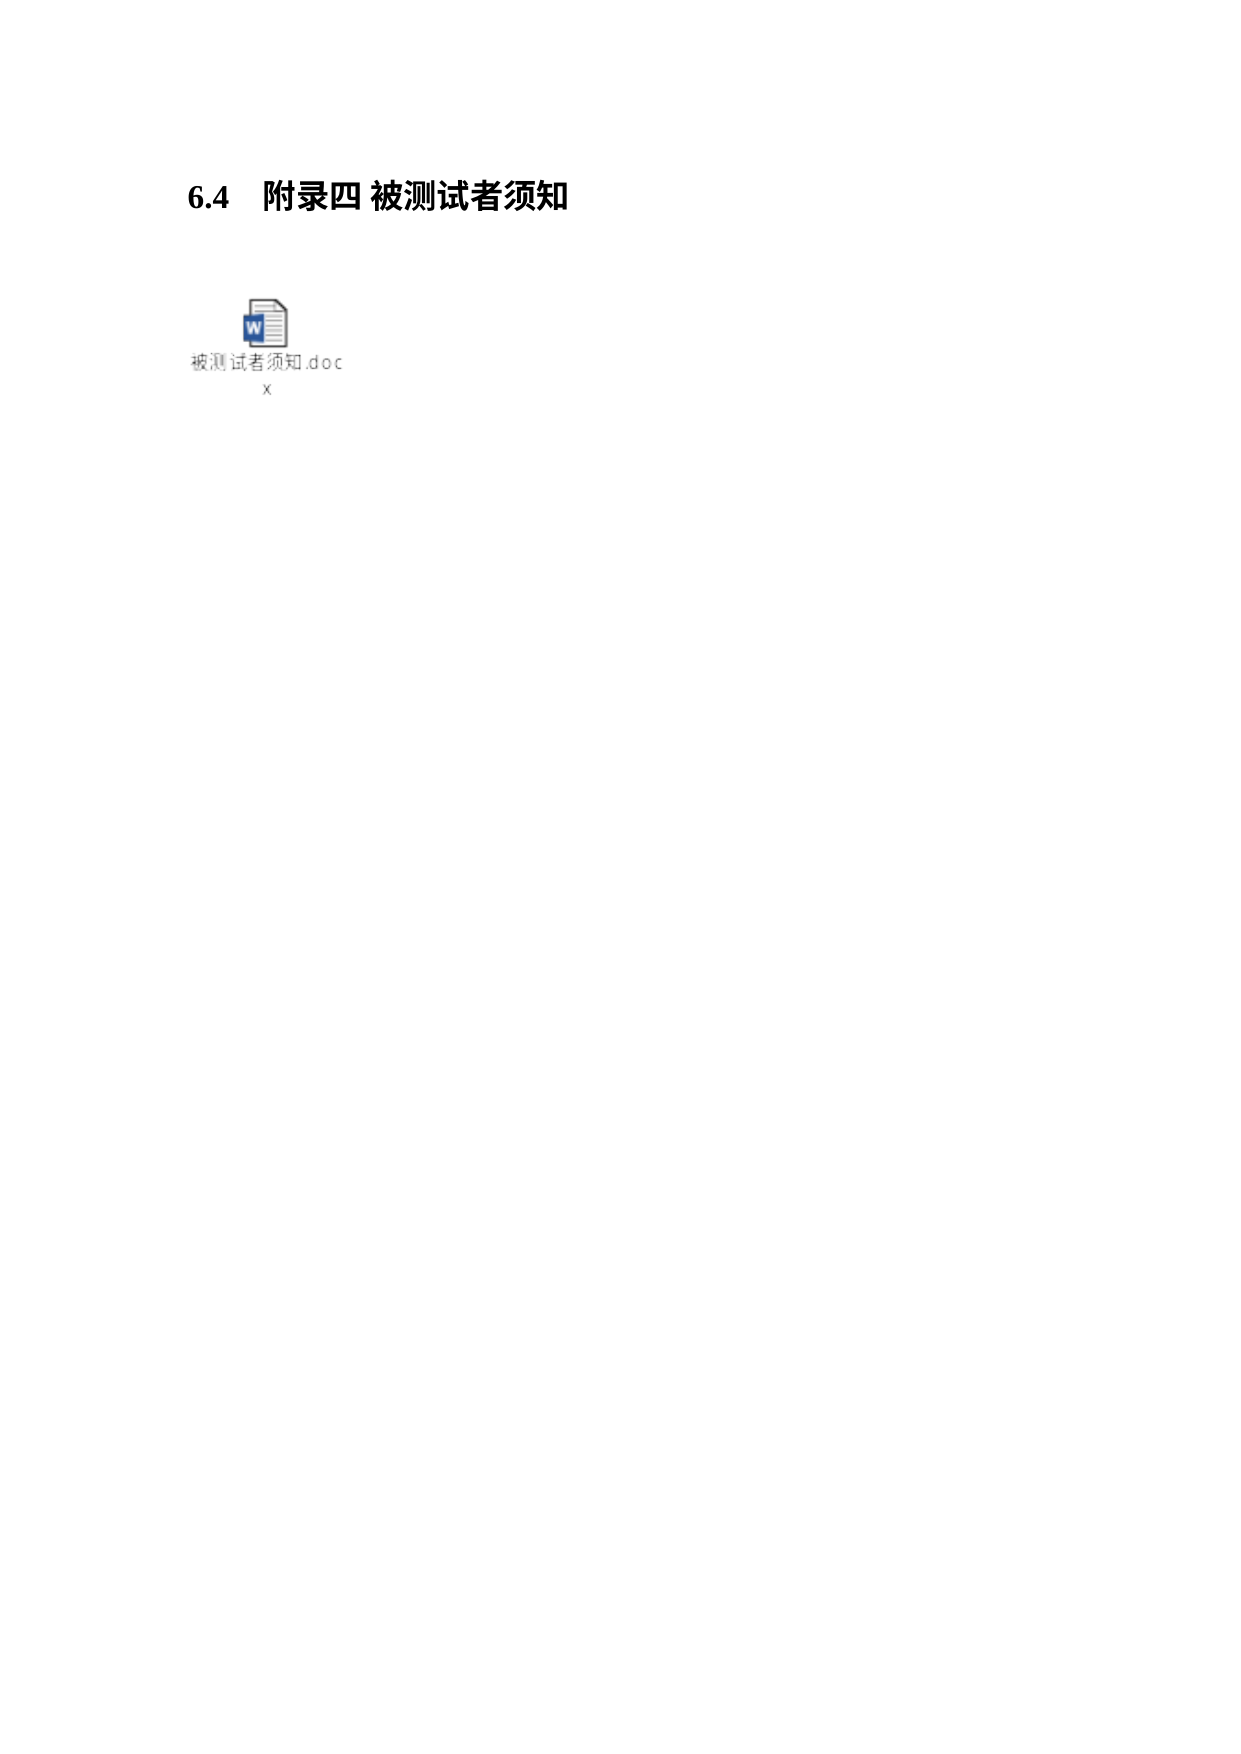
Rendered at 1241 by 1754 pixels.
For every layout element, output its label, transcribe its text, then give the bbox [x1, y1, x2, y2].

subtitle 附录四 被测试者须知 [187, 162, 1053, 227]
